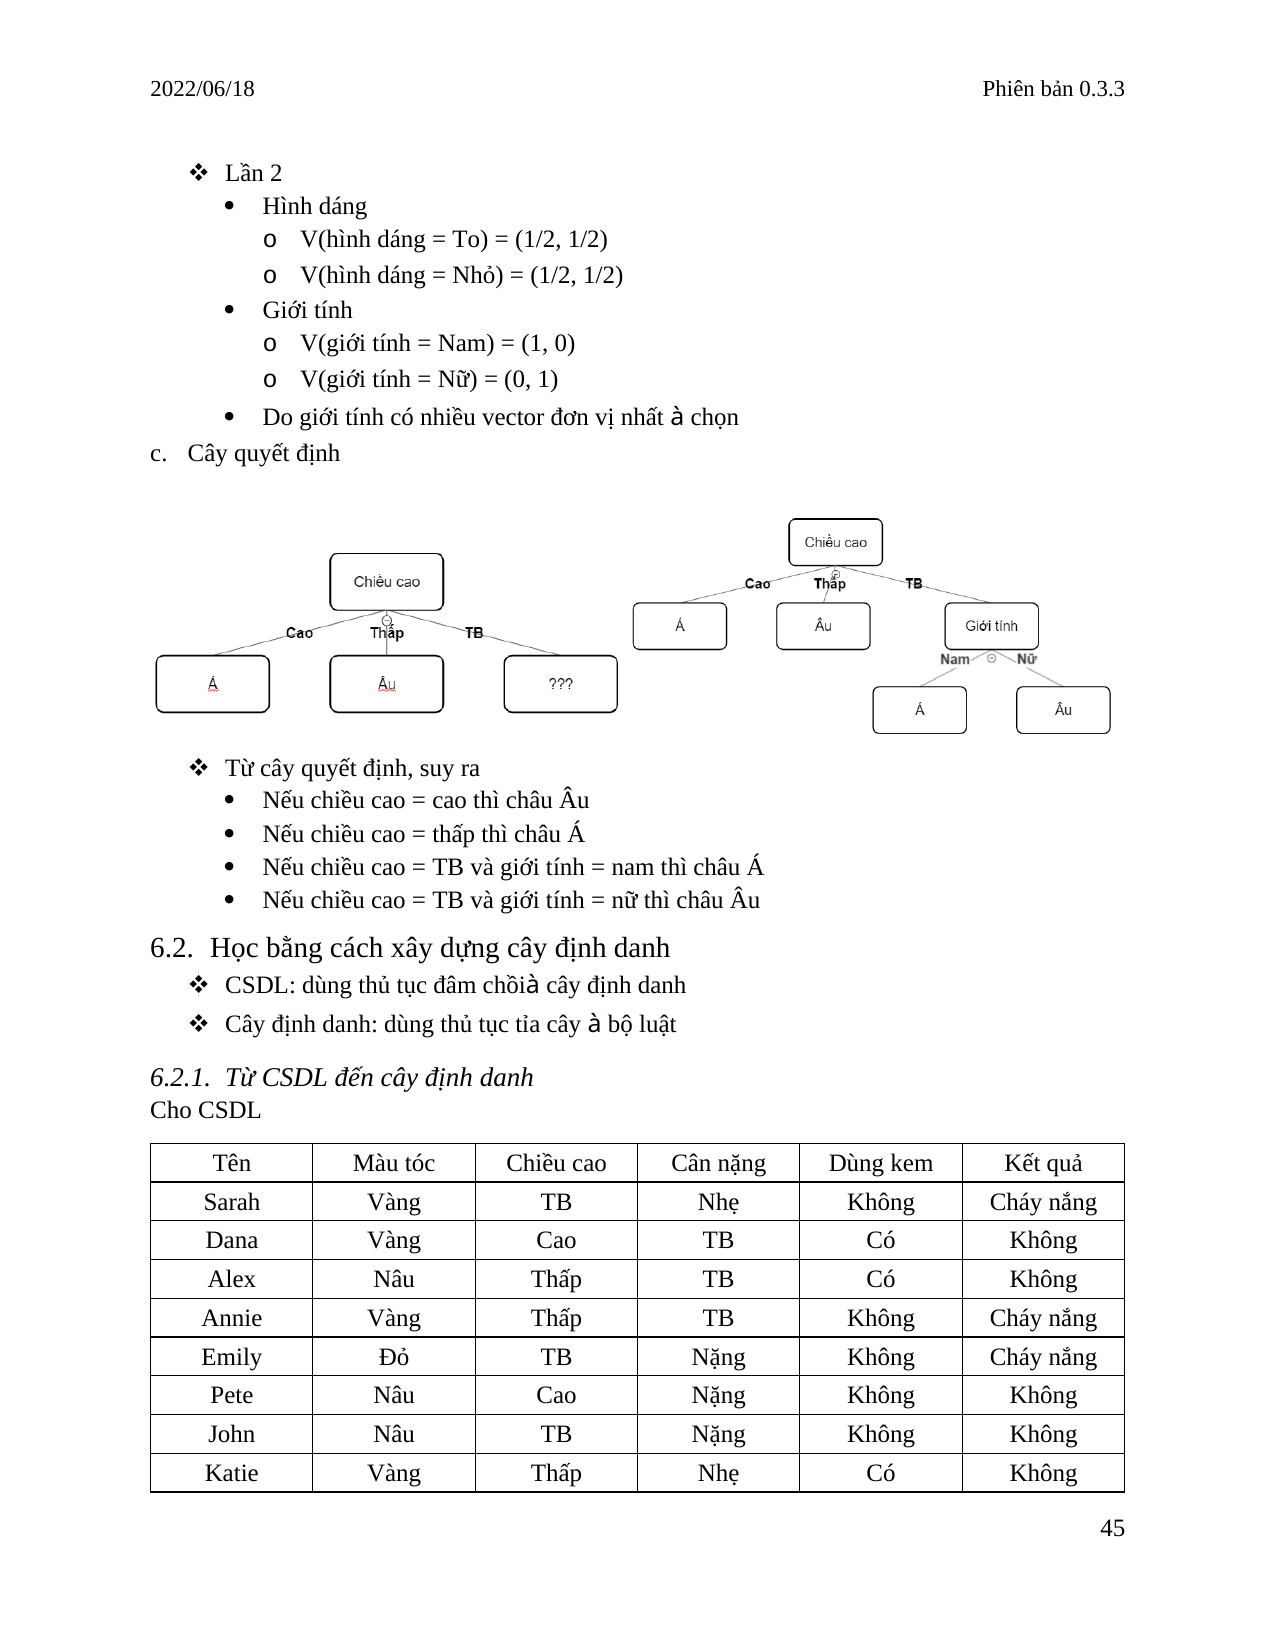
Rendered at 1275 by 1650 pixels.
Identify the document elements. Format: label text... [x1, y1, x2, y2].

list Cây quyết định [150, 438, 1125, 467]
list V(hình dáng = To) = (1/2, 1/2) [262, 224, 1125, 255]
table_cell TB [476, 1338, 637, 1375]
table_cell Nhẹ [638, 1454, 799, 1491]
list Cây định danh: dùng thủ tục tỉa cây à bộ luật [187, 1006, 1125, 1039]
list Nếu chiều cao = TB và giới tính = nữ thì châu Âu [225, 885, 1125, 913]
table_cell Nặng [638, 1415, 799, 1453]
table_header Dùng kem [800, 1144, 962, 1181]
subtitle Từ CSDL đến cây định danh [150, 1061, 1125, 1092]
table_cell Cháy nắng [963, 1338, 1124, 1375]
table_cell Thấp [476, 1299, 637, 1336]
table_cell Không [800, 1415, 962, 1453]
table_cell Pete [151, 1376, 312, 1414]
table_cell Có [800, 1221, 962, 1259]
table_cell TB [476, 1415, 637, 1453]
list Từ cây quyết định, suy ra [187, 753, 1125, 781]
table_cell Có [800, 1454, 962, 1491]
subtitle Học bằng cách xây dựng cây định danh [150, 930, 1125, 964]
table_cell Không [800, 1299, 962, 1336]
list Nếu chiều cao = cao thì châu Âu [225, 786, 1125, 814]
table_cell Nặng [638, 1338, 799, 1375]
table_cell Không [800, 1376, 962, 1414]
picture [627, 509, 1114, 740]
table_cell Vàng [313, 1221, 475, 1259]
table_cell Không [963, 1260, 1124, 1298]
table_cell Vàng [313, 1299, 475, 1336]
list V(hình dáng = Nhỏ) = (1/2, 1/2) [262, 260, 1125, 291]
table_cell Không [800, 1183, 962, 1220]
list Lần 2 [187, 158, 1125, 187]
table_cell Đỏ [313, 1338, 475, 1375]
table_cell Không [800, 1338, 962, 1375]
list Do giới tính có nhiều vector đơn vị nhất à chọn [225, 399, 1125, 433]
list Nếu chiều cao = TB và giới tính = nam thì châu Á [225, 852, 1125, 880]
table_cell Dana [151, 1221, 312, 1259]
table_cell TB [638, 1260, 799, 1298]
list Giới tính [225, 295, 1125, 324]
table_header Chiều cao [476, 1144, 637, 1181]
table_cell Sarah [151, 1183, 312, 1220]
table_cell Không [963, 1454, 1124, 1491]
table_cell Cao [476, 1221, 637, 1259]
table_header Kết quả [963, 1144, 1124, 1181]
text Cho CSDL [150, 1095, 1125, 1124]
table_cell Nặng [638, 1376, 799, 1414]
table_cell Annie [151, 1299, 312, 1336]
table_cell Vàng [313, 1454, 475, 1491]
table_cell Nâu [313, 1260, 475, 1298]
table_cell TB [476, 1183, 637, 1220]
table_cell Emily [151, 1338, 312, 1375]
table_cell Không [963, 1221, 1124, 1259]
list Hình dáng [225, 191, 1125, 220]
table_cell Nâu [313, 1376, 475, 1414]
list Nếu chiều cao = thấp thì châu Á [225, 819, 1125, 847]
table_header Cân nặng [638, 1144, 799, 1181]
list V(giới tính = Nữ) = (0, 1) [262, 364, 1125, 394]
table_cell Katie [151, 1454, 312, 1491]
table_cell Không [963, 1415, 1124, 1453]
table_cell Nhẹ [638, 1183, 799, 1220]
list V(giới tính = Nam) = (1, 0) [262, 328, 1125, 359]
table_cell Nâu [313, 1415, 475, 1453]
list CSDL: dùng thủ tục đâm chồià cây định danh [187, 966, 1125, 1000]
table_cell Thấp [476, 1454, 637, 1491]
table_header Màu tóc [313, 1144, 475, 1181]
table_cell Cháy nắng [963, 1299, 1124, 1336]
table_cell Cháy nắng [963, 1183, 1124, 1220]
table_cell Có [800, 1260, 962, 1298]
table_cell TB [638, 1299, 799, 1336]
table_header Tên [151, 1144, 312, 1181]
picture [150, 533, 622, 740]
table_cell Thấp [476, 1260, 637, 1298]
table_cell Cao [476, 1376, 637, 1414]
table_cell TB [638, 1221, 799, 1259]
table_cell Alex [151, 1260, 312, 1298]
table_cell Không [963, 1376, 1124, 1414]
table_cell John [151, 1415, 312, 1453]
table_cell Vàng [313, 1183, 475, 1220]
